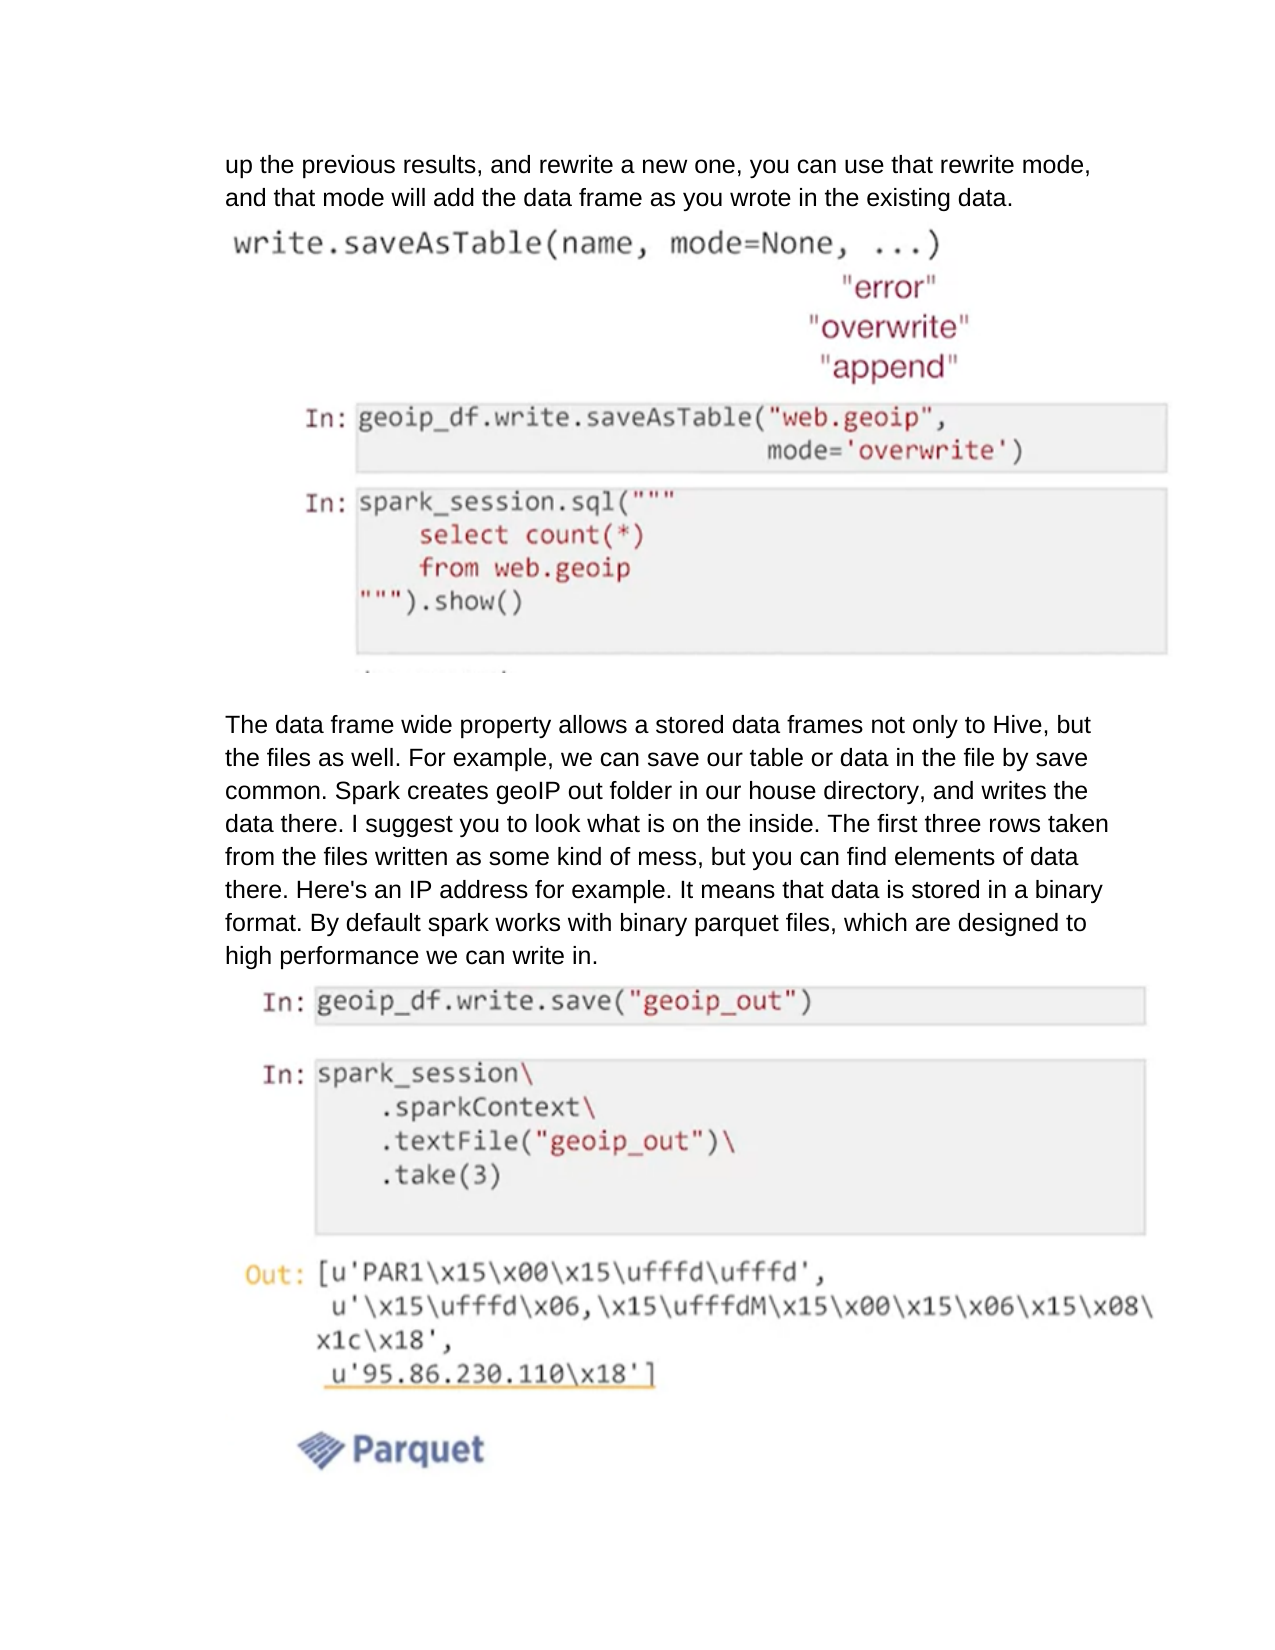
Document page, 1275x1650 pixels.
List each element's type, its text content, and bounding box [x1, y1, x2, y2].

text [225, 150, 1125, 212]
text The data frame wide property allows a stored data frames not only to Hive, but the files as well. For example, we can save our table or data in the file by save common. Spark creates geoIP out folder in our house directory, and writes the data there. I suggest you to look what is on the inside. The first three rows taken from the files written as some kind of mess, but you can find elements of data there. Here's an IP address for example. It means that data is stored in a binary format. By default spark works with binary parquet files, which are designed to high performance we can write in. [225, 709, 1125, 969]
picture [225, 973, 1200, 1493]
picture [225, 216, 1200, 673]
